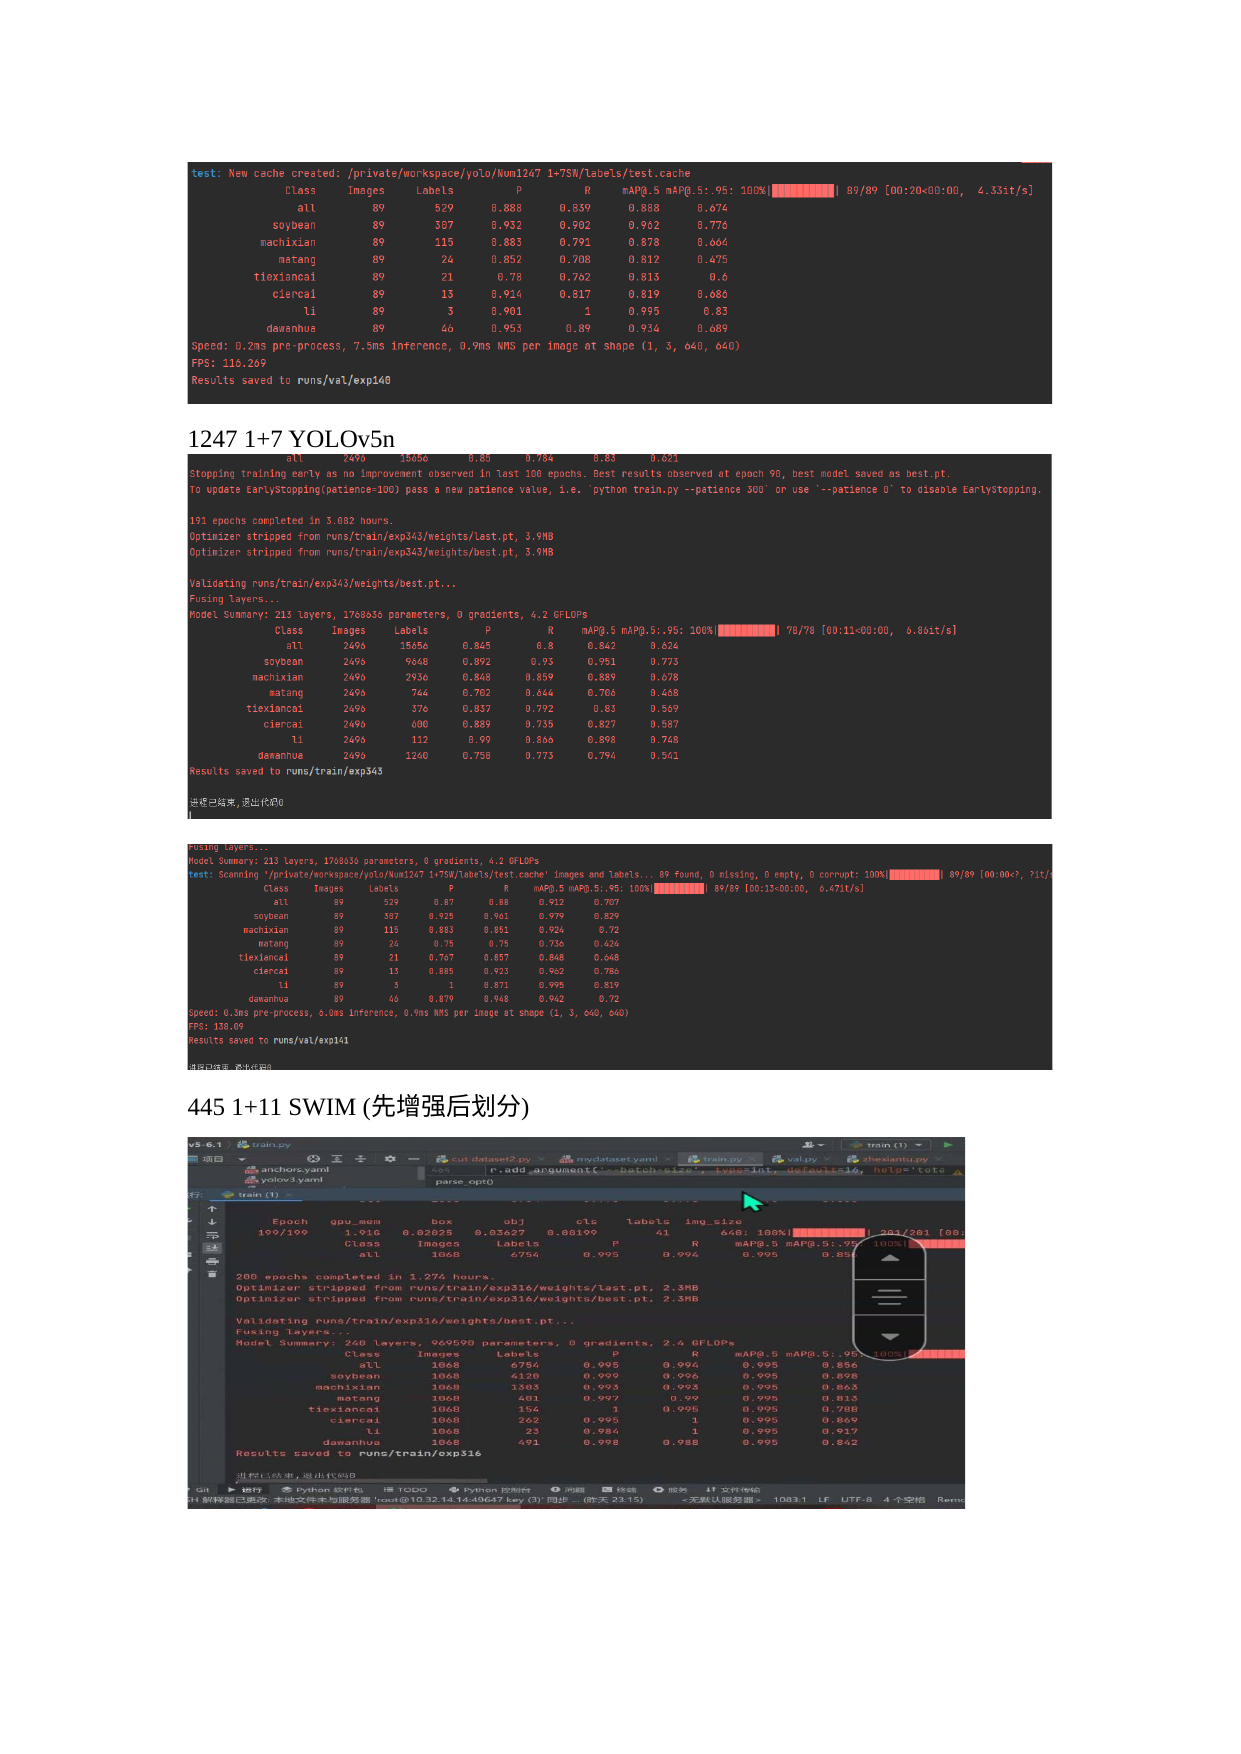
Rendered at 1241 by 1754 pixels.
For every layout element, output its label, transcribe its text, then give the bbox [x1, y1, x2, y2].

text 445 1+11 SWIM (先增强后划分) [187, 1072, 1053, 1137]
picture [187, 454, 1052, 819]
picture [187, 1137, 966, 1509]
text 1247 1+7 YOLOv5n [187, 422, 1053, 454]
picture [187, 162, 1053, 404]
picture [187, 844, 1053, 1070]
